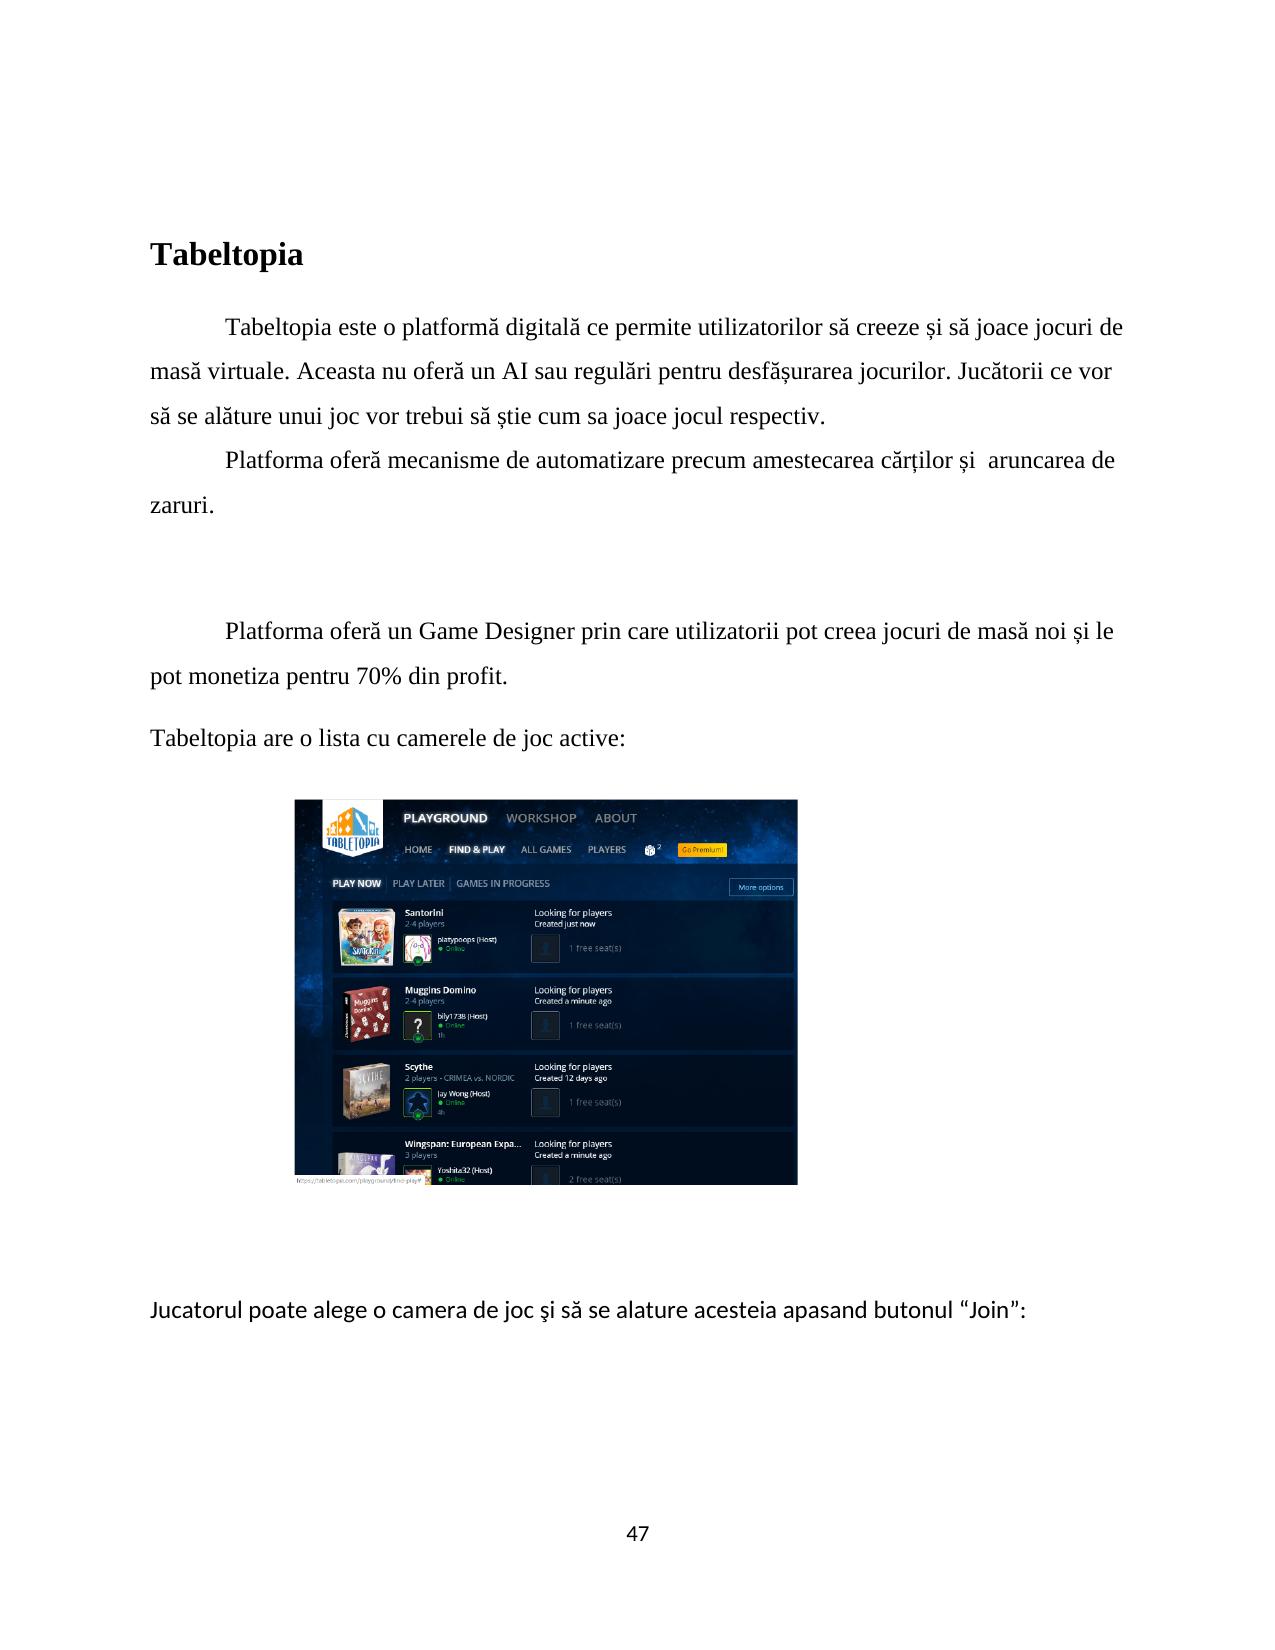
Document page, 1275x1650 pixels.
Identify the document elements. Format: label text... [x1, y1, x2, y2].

text Jucatorul poate alege o camera de joc şi să se alature acesteia apasand butonul “Join”: [150, 1295, 1125, 1325]
text Platforma oferă un Game Designer prin care utilizatorii pot creea jocuri de masă noi și le pot monetiza pentru 70% din profit. [150, 616, 1125, 689]
picture [294, 799, 798, 1185]
text Tabeltopia are o lista cu camerele de joc active: [150, 723, 1125, 752]
text Tabeltopia [150, 234, 1125, 273]
text Tabeltopia este o platformă digitală ce permite utilizatorilor să creeze și să joace jocuri de masă virtuale. Aceasta nu oferă un AI sau regulări pentru desfășurarea jocurilor. Jucătorii ce vor să se alăture unui joc vor trebui să știe cum sa joace jocul respectiv. Platforma oferă mecanisme de automatizare precum amestecarea cărților și aruncarea de zaruri. [150, 312, 1125, 518]
